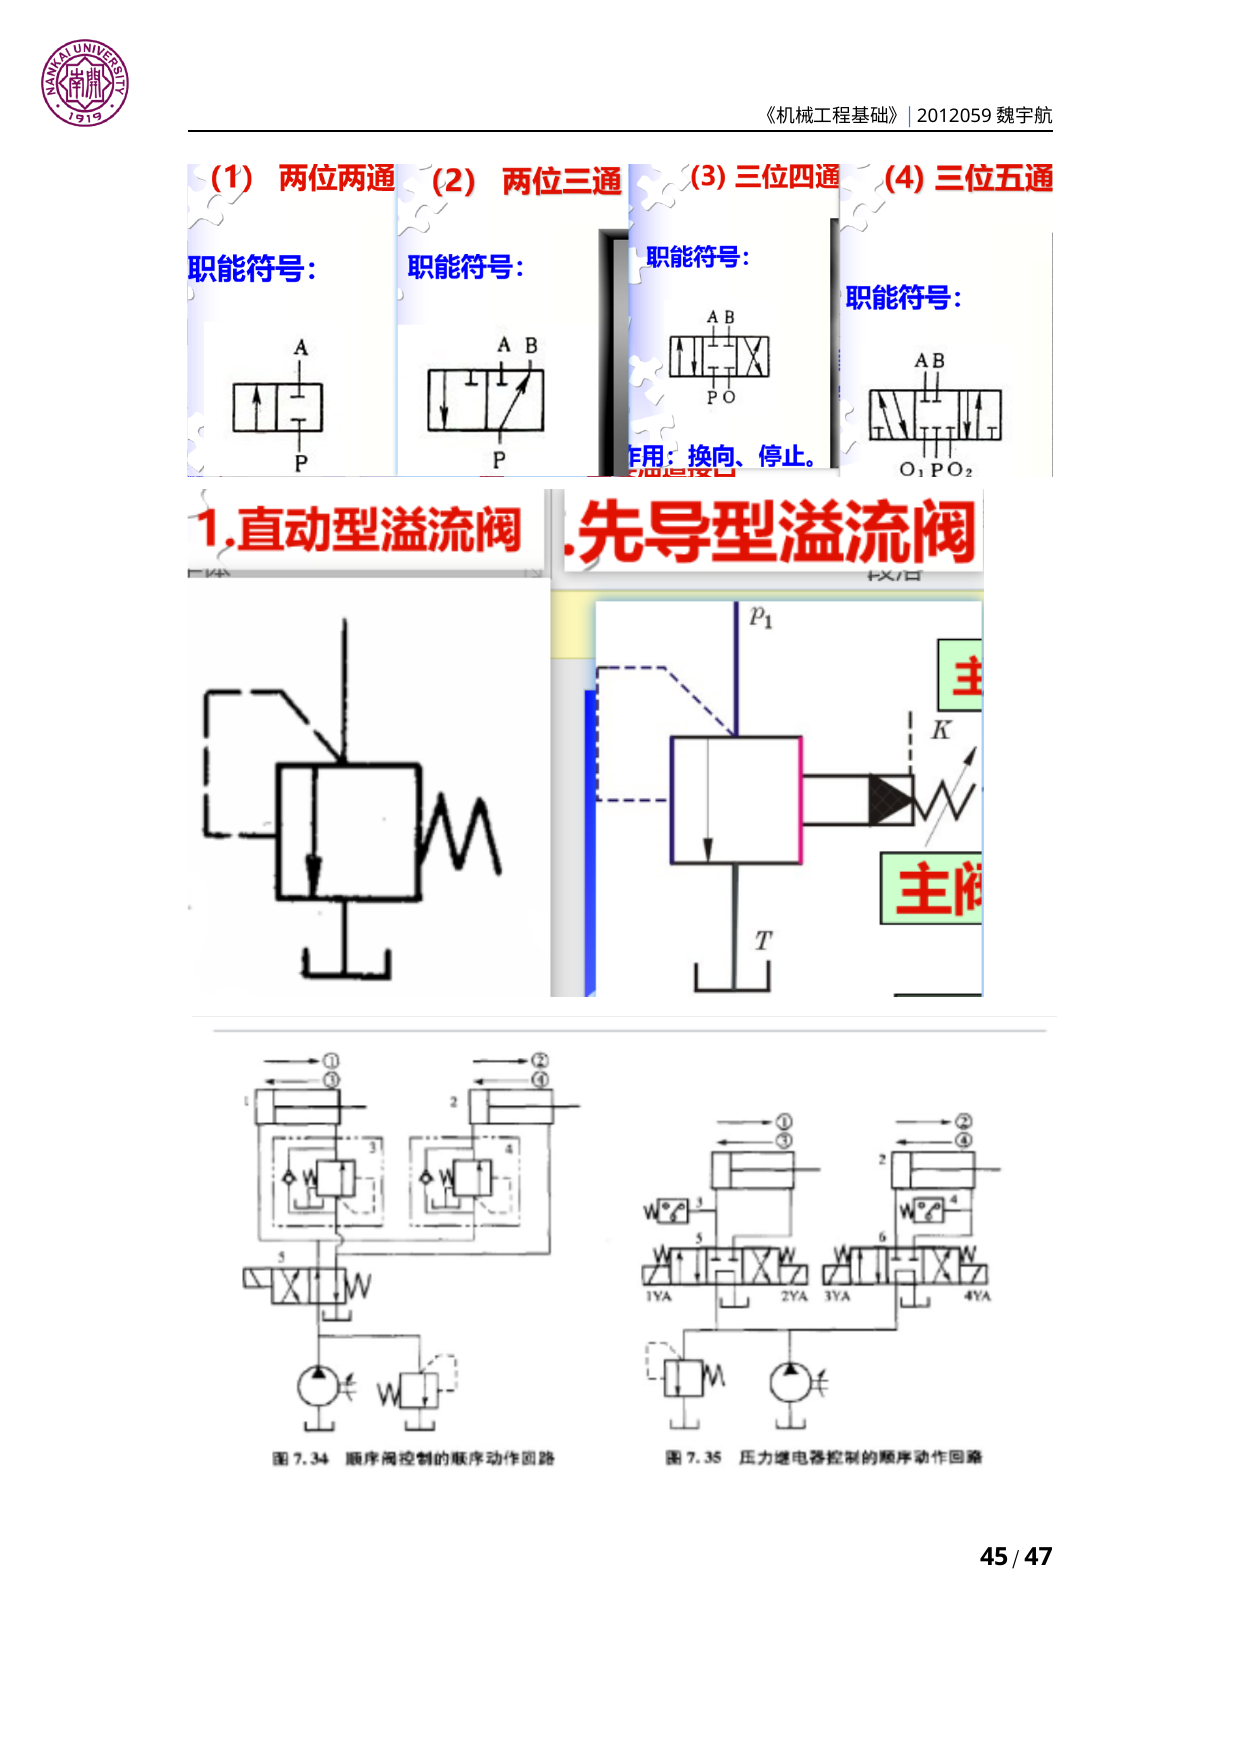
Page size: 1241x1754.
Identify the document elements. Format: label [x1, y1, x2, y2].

picture [187, 164, 1053, 477]
picture [40, 38, 129, 127]
picture [187, 489, 984, 997]
picture [191, 1016, 1057, 1483]
